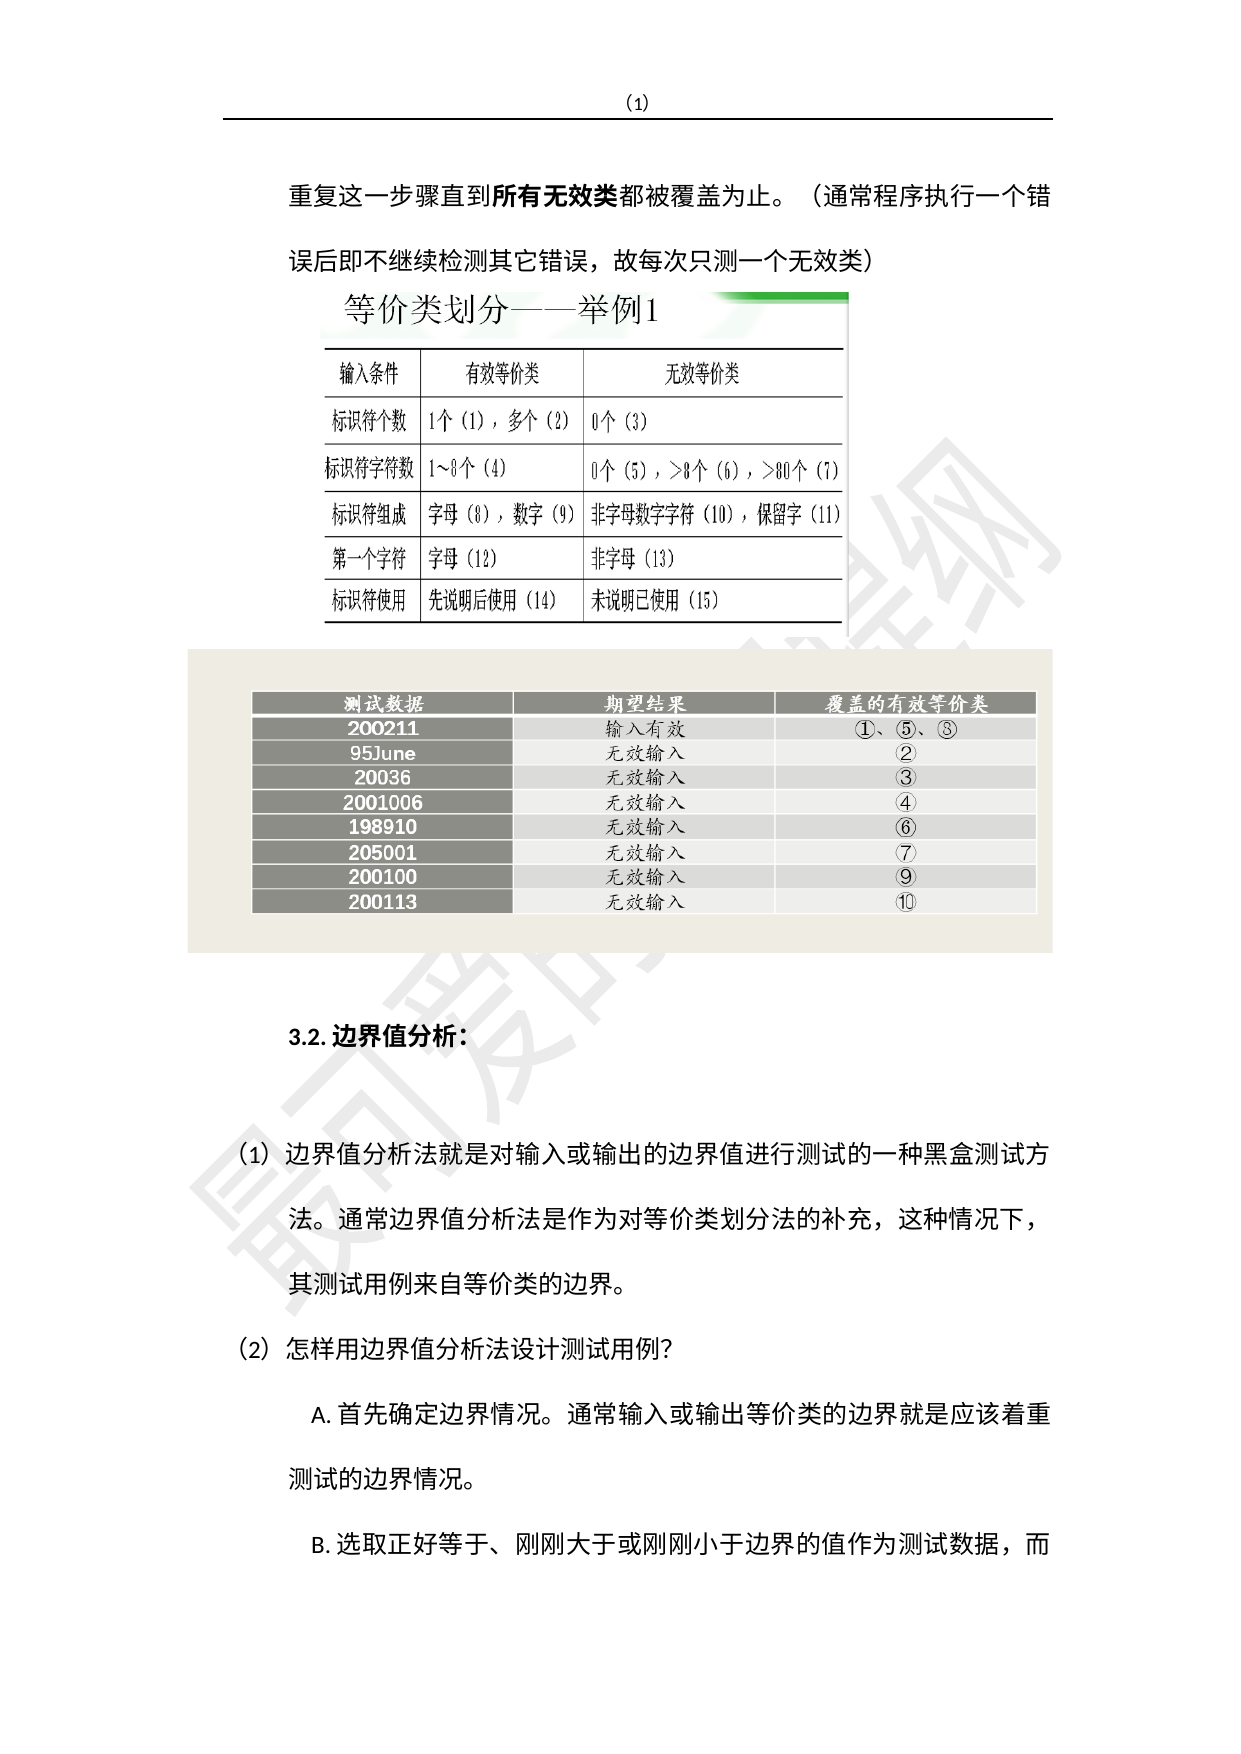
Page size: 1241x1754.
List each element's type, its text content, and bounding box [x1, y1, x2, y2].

list 首先确定边界情况。通常输入或输出等价类的边界就是应该着重测试的边界情况。 [288, 1380, 1053, 1510]
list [288, 1510, 1053, 1575]
picture [320, 292, 849, 637]
text 怎样用边界值分析法设计测试用例？ [223, 1315, 1053, 1380]
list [288, 162, 1053, 292]
text 边界值分析法就是对输入或输出的边界值进行测试的一种黑盒测试方法。通常边界值分析法是作为对等价类划分法的补充，这种情况下，其测试用例来自等价类的边界。 [223, 1120, 1053, 1315]
picture [187, 649, 1053, 953]
subtitle 边界值分析： [288, 1002, 1053, 1067]
